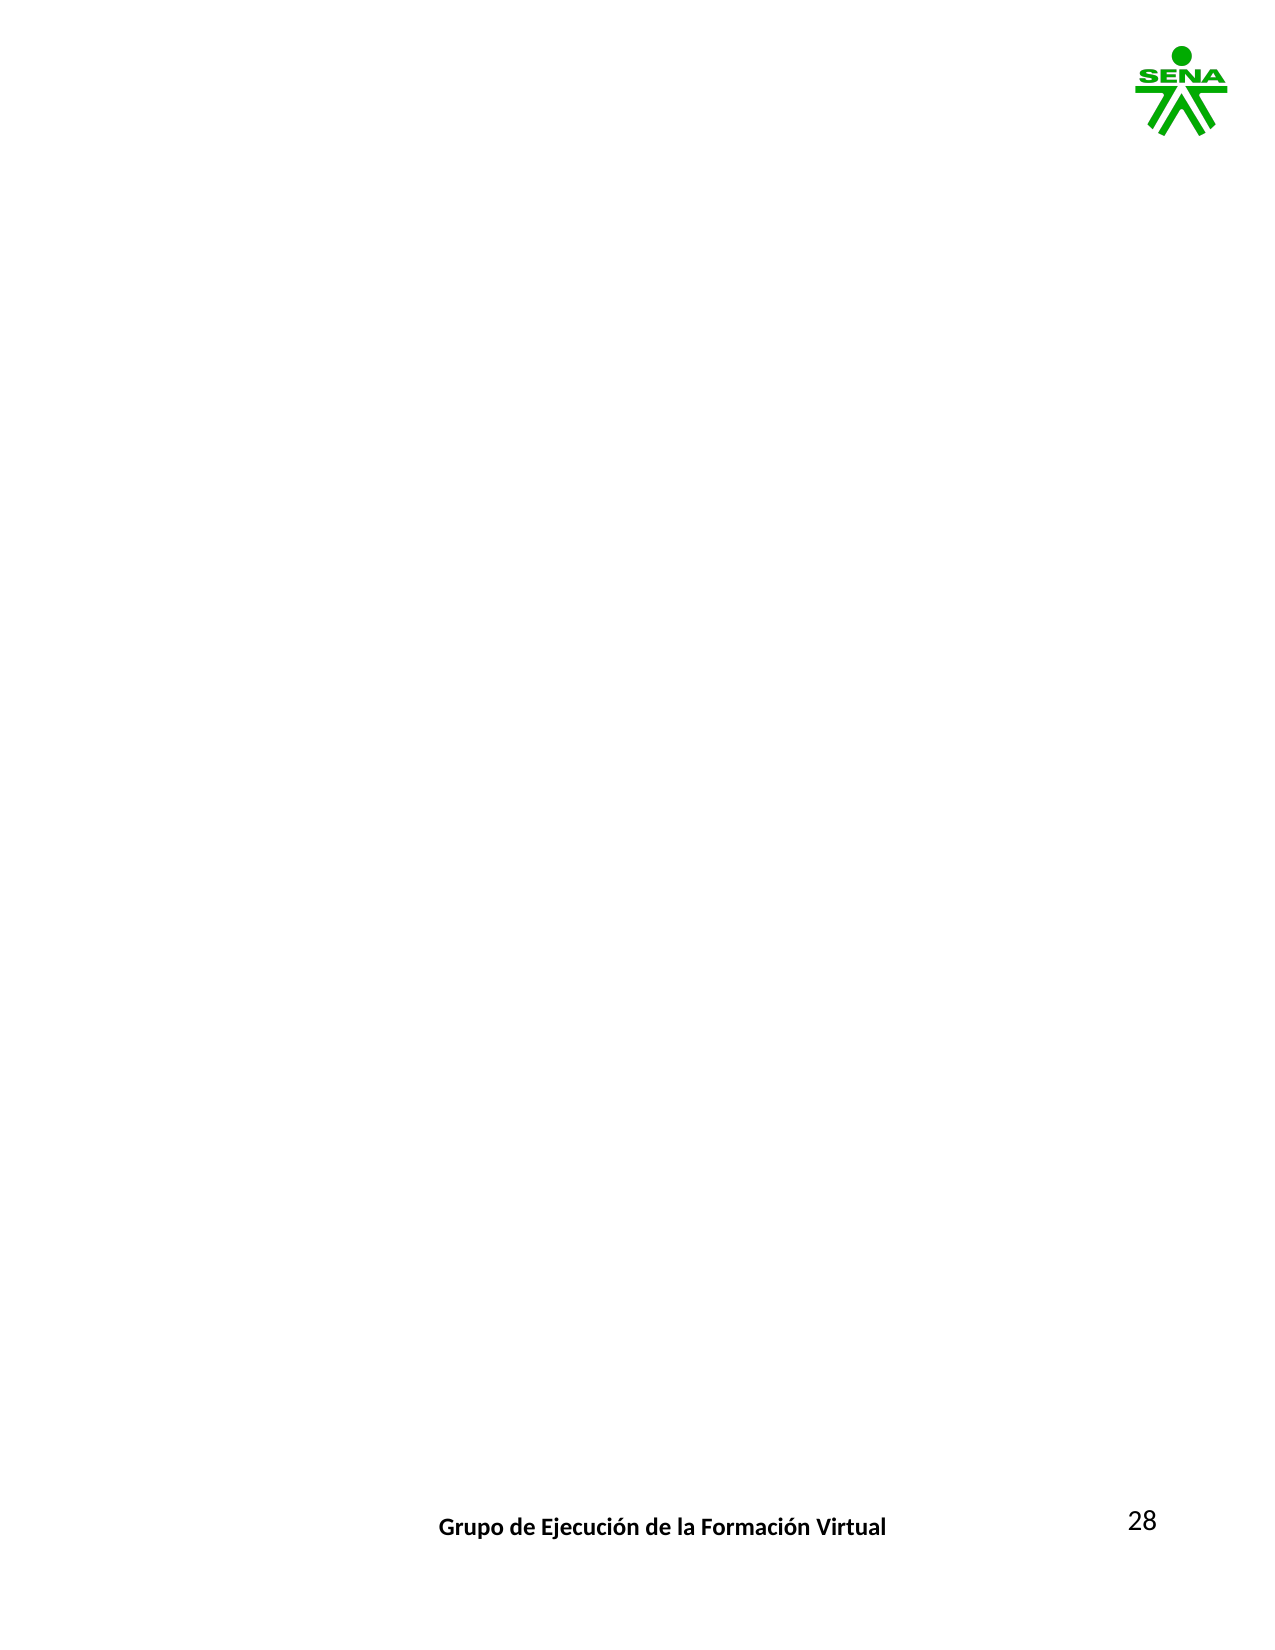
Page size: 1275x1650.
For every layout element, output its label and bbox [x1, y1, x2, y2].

picture [1135, 46, 1228, 136]
